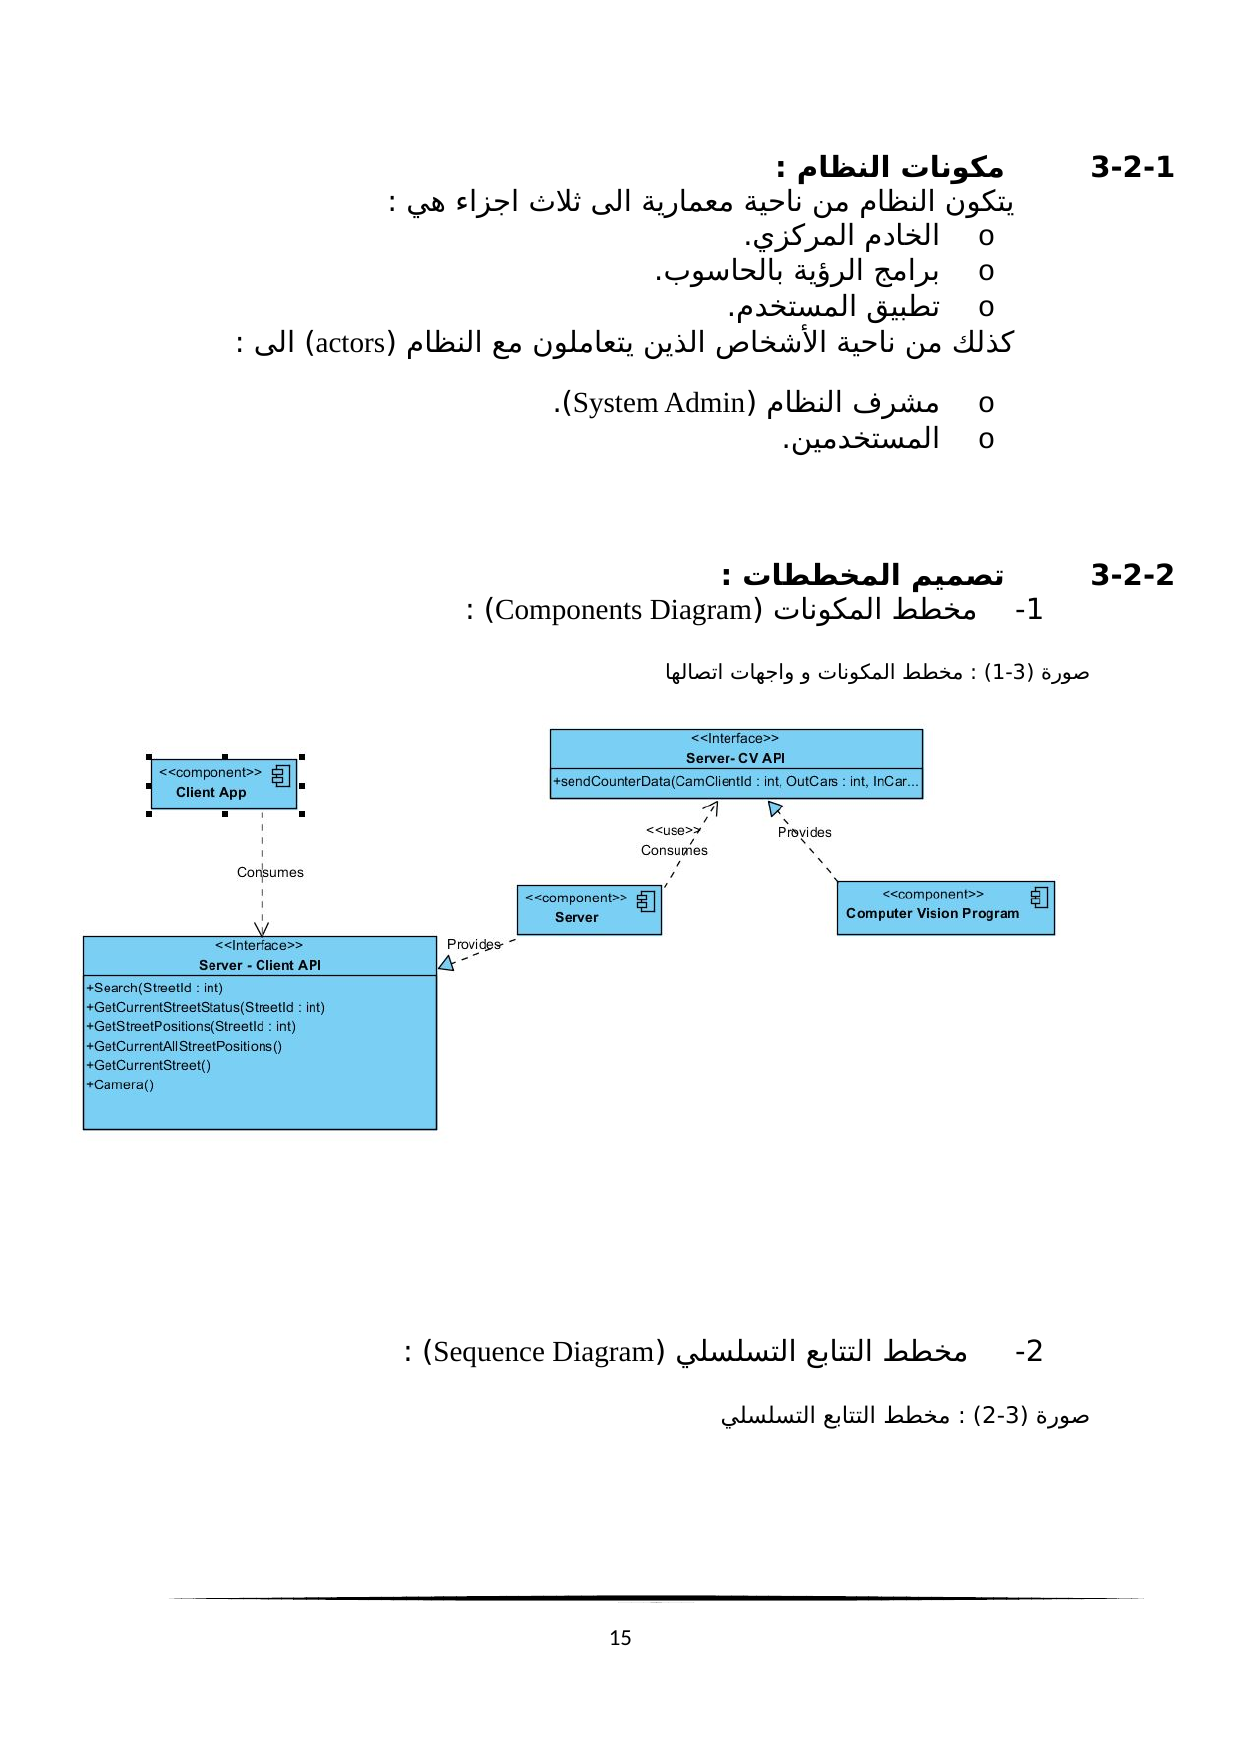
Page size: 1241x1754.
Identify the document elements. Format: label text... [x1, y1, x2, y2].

list الخادم المركزي. [150, 218, 978, 254]
list تطبيق المستخدم. [150, 289, 978, 325]
list مكونات النظام : [150, 150, 1090, 184]
list مخطط التتابع التسلسلي (Sequence Diagram) : [150, 1334, 1015, 1368]
list مشرف النظام (System Admin). [150, 386, 978, 422]
list تصميم المخططات : [150, 558, 1090, 592]
picture [55, 715, 1091, 1174]
text صورة (3-2) : مخطط التتابع التسلسلي [150, 1402, 1090, 1428]
text صورة (3-1) : مخطط المكونات و واجهات اتصالها [150, 660, 1090, 684]
picture [168, 1594, 1144, 1603]
list المستخدمين. [150, 422, 978, 457]
list يتكون النظام من ناحية معمارية الى ثلاث اجزاء هي : [150, 184, 1015, 218]
text كذلك من ناحية الأشخاص الذين يتعاملون مع النظام (actors) الى : [150, 325, 1015, 359]
list مخطط المكونات (Components Diagram) : [150, 592, 1015, 626]
list برامج الرؤية بالحاسوب. [150, 254, 978, 289]
